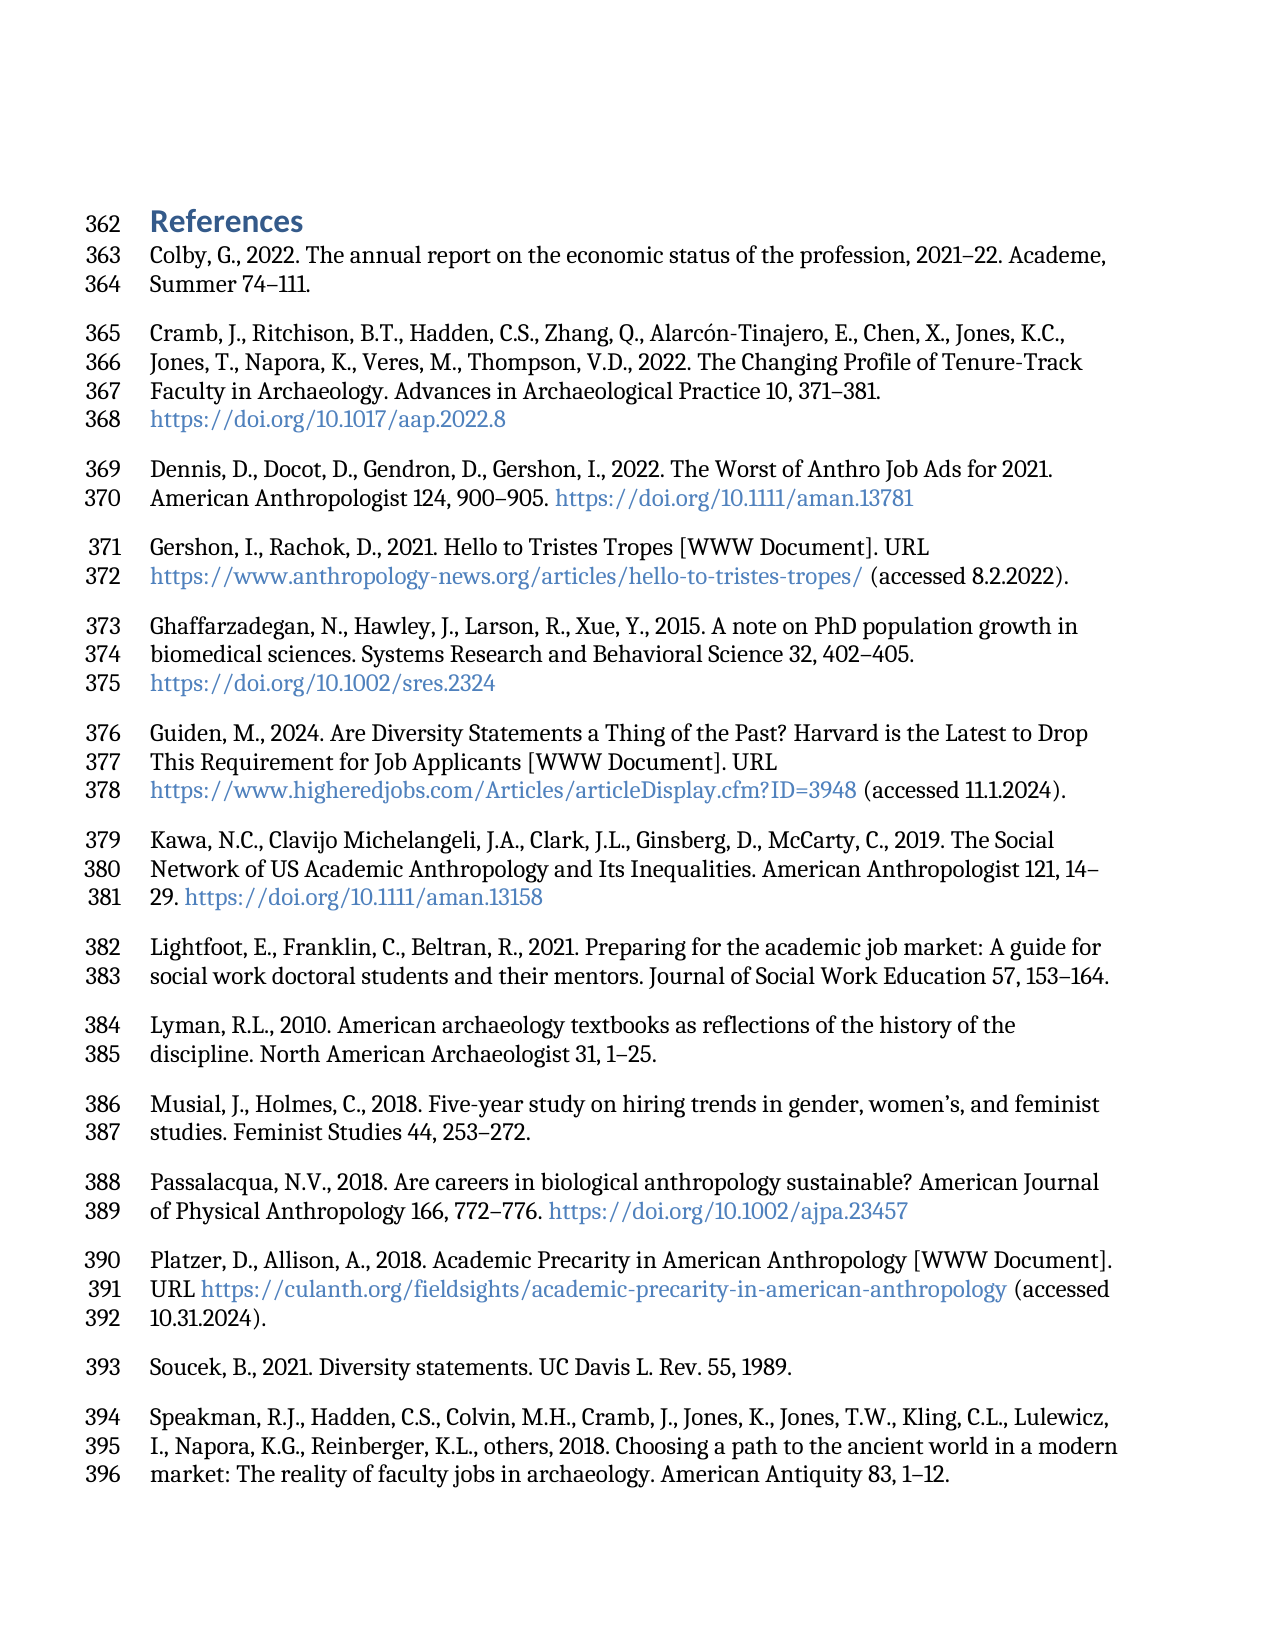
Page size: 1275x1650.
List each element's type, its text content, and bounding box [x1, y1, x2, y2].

text Lightfoot, E., Franklin, C., Beltran, R., 2021. Preparing for the academic job market: A guide for social work doctoral students and their mentors. Journal of Social Work Education 57, 153–164. [150, 933, 1125, 990]
text Kawa, N.C., Clavijo Michelangeli, J.A., Clark, J.L., Ginsberg, D., McCarty, C., 2019. The Social Network of US Academic Anthropology and Its Inequalities. American Anthropologist 121, 14–29. https://doi.org/10.1111/aman.13158 [150, 826, 1125, 912]
text Dennis, D., Docot, D., Gendron, D., Gershon, I., 2022. The Worst of Anthro Job Ads for 2021. American Anthropologist 124, 900–905. https://doi.org/10.1111/aman.13781 [150, 455, 1125, 512]
text Musial, J., Holmes, C., 2018. Five-year study on hiring trends in gender, women’s, and feminist studies. Feminist Studies 44, 253–272. [150, 1089, 1125, 1147]
text Colby, G., 2022. The annual report on the economic status of the profession, 2021–22. Academe, Summer 74–111. [150, 241, 1125, 298]
text Speakman, R.J., Hadden, C.S., Colvin, M.H., Cramb, J., Jones, K., Jones, T.W., Kling, C.L., Lulewicz, I., Napora, K.G., Reinberger, K.L., others, 2018. Choosing a path to the ancient world in a modern market: The reality of faculty jobs in archaeology. American Antiquity 83, 1–12. [150, 1403, 1125, 1489]
subtitle References [150, 200, 1125, 241]
text Platzer, D., Allison, A., 2018. Academic Precarity in American Anthropology [WWW Document]. URL https://culanth.org/fieldsights/academic-precarity-in-american-anthropology (accessed 10.31.2024). [150, 1246, 1125, 1332]
text Cramb, J., Ritchison, B.T., Hadden, C.S., Zhang, Q., Alarcón-Tinajero, E., Chen, X., Jones, K.C., Jones, T., Napora, K., Veres, M., Thompson, V.D., 2022. The Changing Profile of Tenure-Track Faculty in Archaeology. Advances in Archaeological Practice 10, 371–381. https://doi.org/10.1017/aap.2022.8 [150, 319, 1125, 434]
text Passalacqua, N.V., 2018. Are careers in biological anthropology sustainable? American Journal of Physical Anthropology 166, 772–776. https://doi.org/10.1002/ajpa.23457 [150, 1168, 1125, 1225]
text Gershon, I., Rachok, D., 2021. Hello to Tristes Tropes [WWW Document]. URL https://www.anthropology-news.org/articles/hello-to-tristes-tropes/ (accessed 8.2.2022). [150, 533, 1125, 591]
text Lyman, R.L., 2010. American archaeology textbooks as reflections of the history of the discipline. North American Archaeologist 31, 1–25. [150, 1011, 1125, 1069]
text Soucek, B., 2021. Diversity statements. UC Davis L. Rev. 55, 1989. [150, 1353, 1125, 1382]
text Guiden, M., 2024. Are Diversity Statements a Thing of the Past? Harvard is the Latest to Drop This Requirement for Job Applicants [WWW Document]. URL https://www.higheredjobs.com/Articles/articleDisplay.cfm?ID=3948 (accessed 11.1.2024). [150, 719, 1125, 805]
text Ghaffarzadegan, N., Hawley, J., Larson, R., Xue, Y., 2015. A note on PhD population growth in biomedical sciences. Systems Research and Behavioral Science 32, 402–405. https://doi.org/10.1002/sres.2324 [150, 612, 1125, 698]
